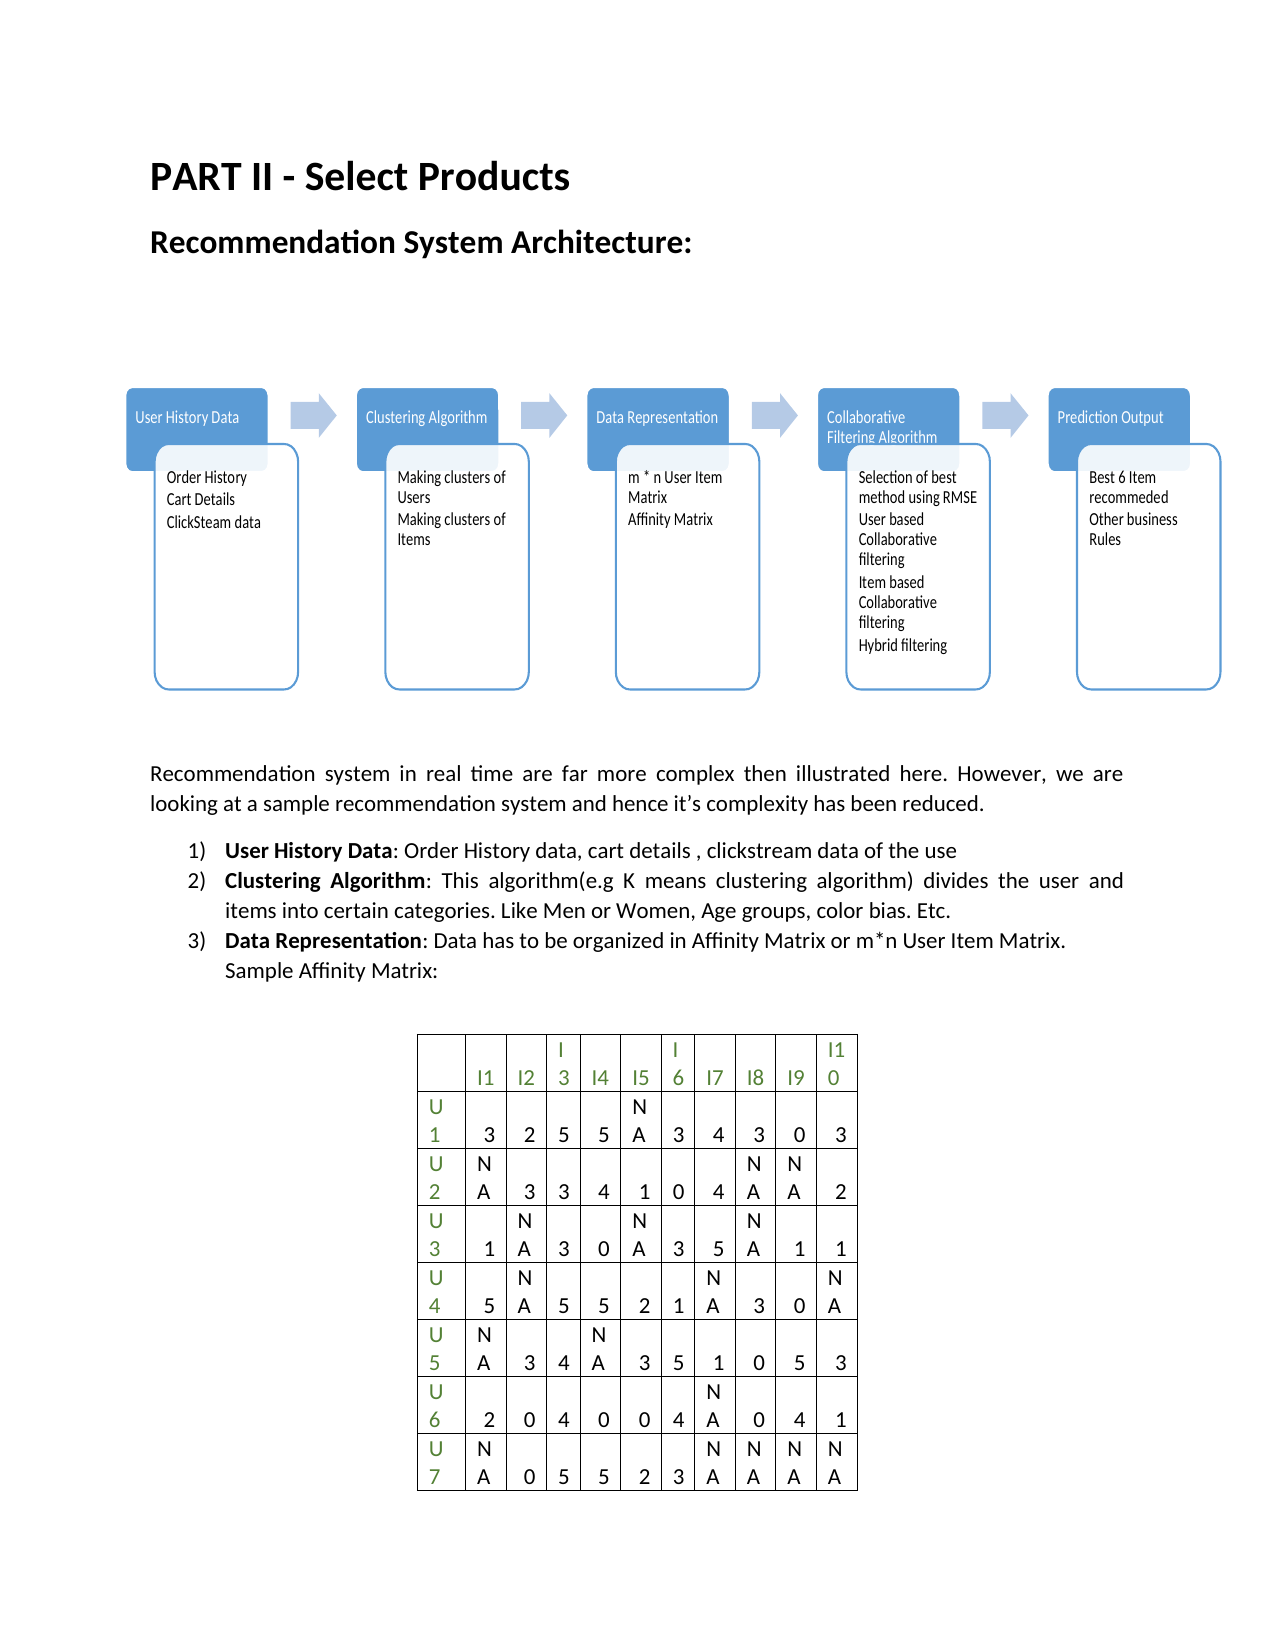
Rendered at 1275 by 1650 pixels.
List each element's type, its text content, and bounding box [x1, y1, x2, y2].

table_cell 1 [695, 1320, 735, 1376]
table_cell 1 [621, 1149, 661, 1205]
table_cell NA [736, 1434, 775, 1490]
table_cell NA [621, 1092, 661, 1148]
table_cell NA [466, 1434, 506, 1490]
table_cell NA [621, 1206, 661, 1262]
table_cell 3 [736, 1263, 775, 1319]
text PART II - Select Products [150, 150, 1125, 201]
table_header I4 [581, 1035, 620, 1091]
table_header I9 [776, 1035, 816, 1091]
table_cell NA [695, 1377, 735, 1433]
table_cell 4 [547, 1377, 580, 1433]
table_cell 5 [776, 1320, 816, 1376]
table_cell NA [817, 1263, 857, 1319]
list User History Data: Order History data, cart details , clickstream data of the use [187, 836, 1125, 864]
table_cell 3 [817, 1320, 857, 1376]
table_cell 1 [817, 1377, 857, 1433]
table_cell 5 [466, 1263, 506, 1319]
table_cell 3 [547, 1206, 580, 1262]
table_cell U2 [418, 1149, 465, 1205]
table_cell NA [736, 1149, 775, 1205]
table_header I10 [817, 1035, 857, 1091]
table_cell 4 [695, 1092, 735, 1148]
table_cell 3 [466, 1092, 506, 1148]
table_cell 5 [547, 1092, 580, 1148]
table_cell 3 [621, 1320, 661, 1376]
table_cell 4 [547, 1320, 580, 1376]
table_cell 5 [662, 1320, 694, 1376]
table_cell U5 [418, 1320, 465, 1376]
table_cell 5 [547, 1263, 580, 1319]
table_cell NA [776, 1149, 816, 1205]
table_cell NA [695, 1434, 735, 1490]
table_header I6 [662, 1035, 694, 1091]
table_cell 5 [547, 1434, 580, 1490]
table_cell NA [695, 1263, 735, 1319]
table_header I1 [466, 1035, 506, 1091]
table_cell 3 [817, 1092, 857, 1148]
table_cell 5 [581, 1434, 620, 1490]
text Recommendation System Architecture: [150, 222, 1125, 262]
list Sample Affinity Matrix: [225, 957, 1125, 984]
table_header I5 [621, 1035, 661, 1091]
table_cell 0 [662, 1149, 694, 1205]
table_header I2 [507, 1035, 546, 1091]
text Recommendation system in real time are far more complex then illustrated here. However, we are looking at a sample recommendation system and hence it’s complexity has been reduced. [150, 759, 1125, 817]
table_cell 3 [662, 1434, 694, 1490]
table_cell 0 [581, 1377, 620, 1433]
table_cell 3 [547, 1149, 580, 1205]
table_cell 3 [662, 1206, 694, 1262]
table_cell 0 [736, 1377, 775, 1433]
table_cell 5 [581, 1092, 620, 1148]
table_cell 1 [817, 1206, 857, 1262]
table_cell NA [581, 1320, 620, 1376]
table_cell NA [466, 1149, 506, 1205]
table_cell 1 [662, 1263, 694, 1319]
table_cell 1 [466, 1206, 506, 1262]
table_cell NA [507, 1263, 546, 1319]
table_cell 0 [776, 1263, 816, 1319]
table_cell 3 [507, 1320, 546, 1376]
table_cell 2 [621, 1263, 661, 1319]
table_cell 0 [621, 1377, 661, 1433]
table_cell 3 [507, 1149, 546, 1205]
table_cell 0 [736, 1320, 775, 1376]
table_cell U7 [418, 1434, 465, 1490]
table_cell 0 [507, 1434, 546, 1490]
table_cell 3 [736, 1092, 775, 1148]
table_cell 0 [581, 1206, 620, 1262]
list Clustering Algorithm: This algorithm(e.g K means clustering algorithm) divides the user and items into certain categories. Like Men or Women, Age groups, color bias. Etc. [187, 866, 1125, 924]
table_cell U4 [418, 1263, 465, 1319]
table_cell 0 [776, 1092, 816, 1148]
table_cell NA [507, 1206, 546, 1262]
table_header I8 [736, 1035, 775, 1091]
table_cell NA [817, 1434, 857, 1490]
table_cell 2 [507, 1092, 546, 1148]
table_cell 1 [776, 1206, 816, 1262]
table_cell NA [776, 1434, 816, 1490]
table_cell 5 [695, 1206, 735, 1262]
table_header I3 [547, 1035, 580, 1091]
table_cell U3 [418, 1206, 465, 1262]
table_cell NA [736, 1206, 775, 1262]
table_header [418, 1035, 465, 1091]
table_cell NA [466, 1320, 506, 1376]
table_cell 2 [817, 1149, 857, 1205]
table_cell 3 [662, 1092, 694, 1148]
table_cell 2 [621, 1434, 661, 1490]
table_cell 0 [507, 1377, 546, 1433]
table_cell 4 [695, 1149, 735, 1205]
table_cell 4 [776, 1377, 816, 1433]
list Data Representation: Data has to be organized in Affinity Matrix or m*n User Item Matrix. [187, 926, 1125, 954]
table_header I7 [695, 1035, 735, 1091]
table_cell 5 [581, 1263, 620, 1319]
table_cell 4 [581, 1149, 620, 1205]
table_cell U6 [418, 1377, 465, 1433]
table_cell 4 [662, 1377, 694, 1433]
table_cell U1 [418, 1092, 465, 1148]
table_cell 2 [466, 1377, 506, 1433]
